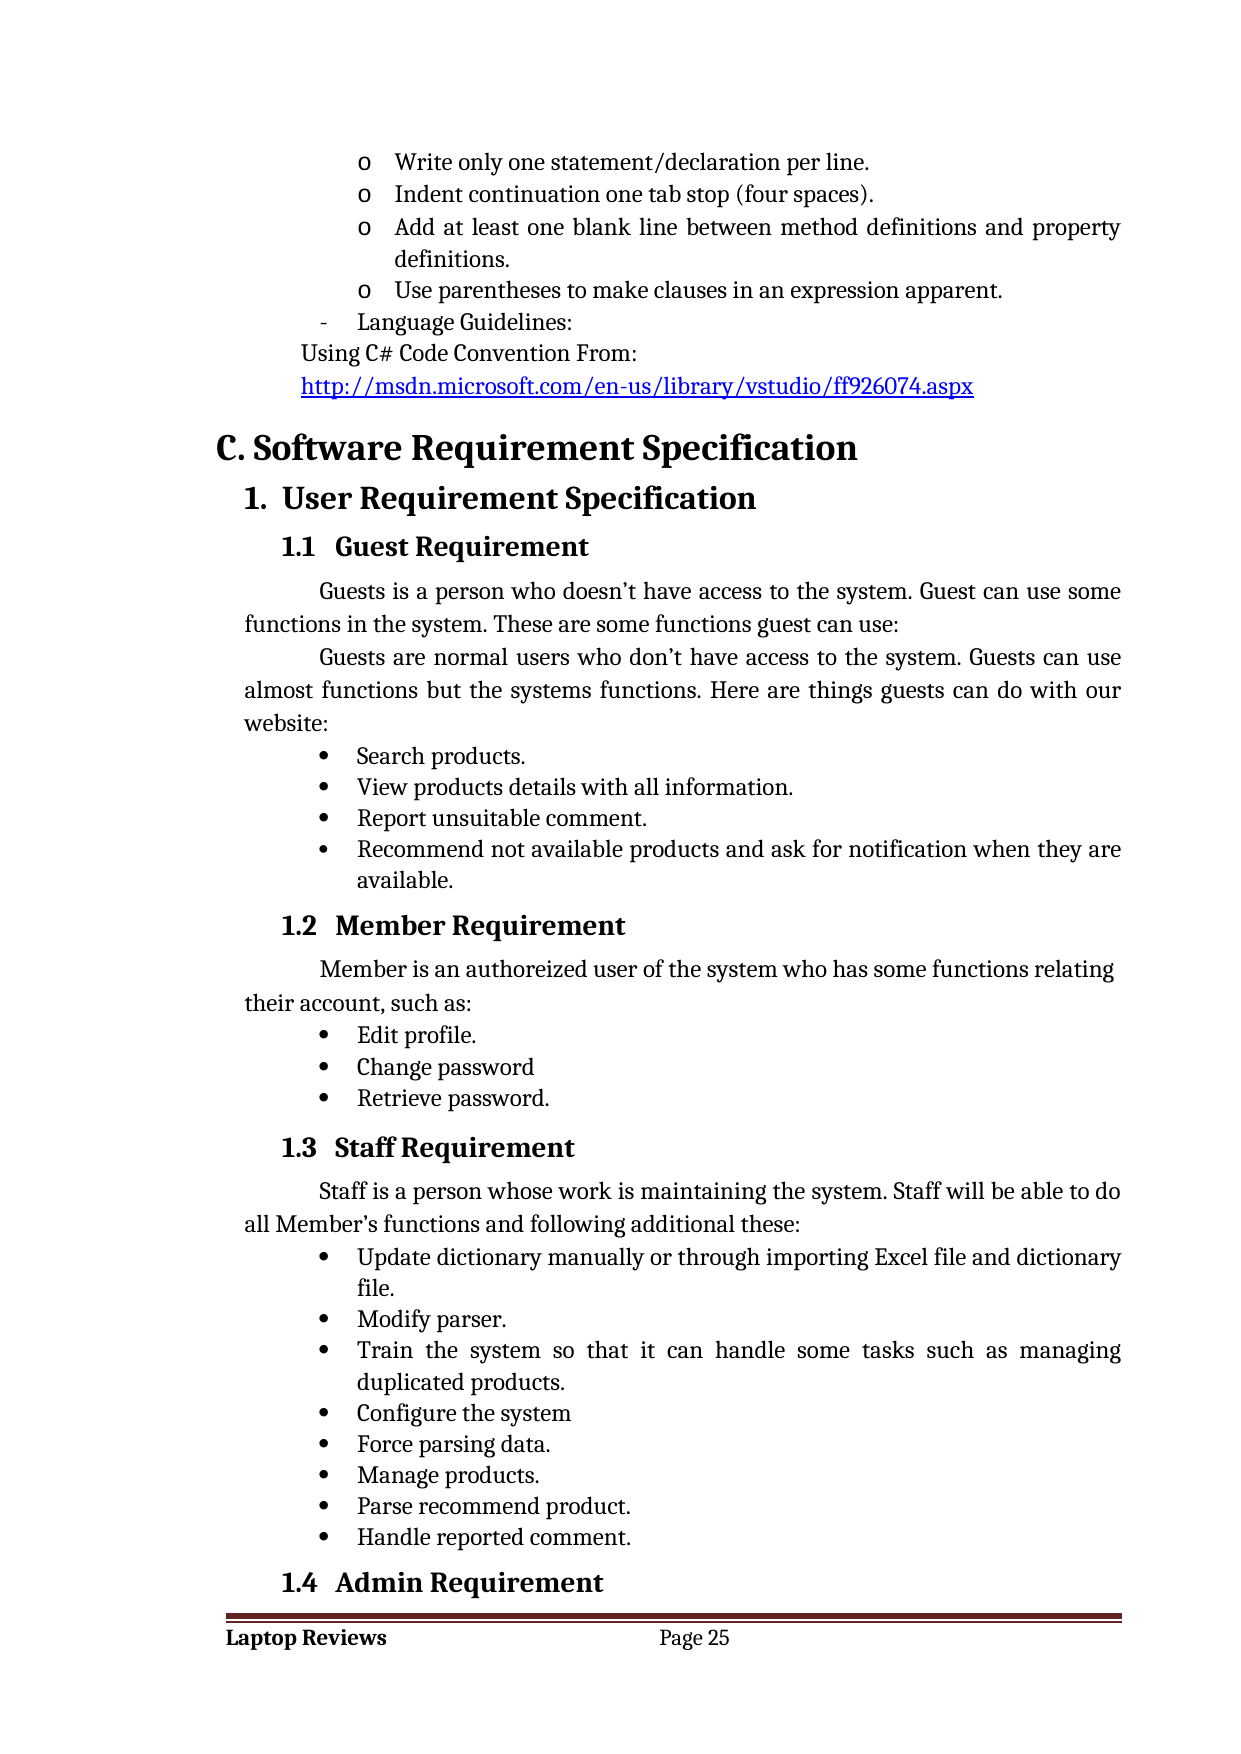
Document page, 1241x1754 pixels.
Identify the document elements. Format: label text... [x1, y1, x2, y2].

subtitle Member Requirement [282, 909, 1122, 943]
text Using C# Code Convention From: [301, 339, 1122, 368]
list Manage products. [319, 1461, 1122, 1489]
text Guests is a person who doesn’t have access to the system. Guest can use some functions in the system. These are some functions guest can use: [244, 577, 1122, 638]
list Indent continuation one tab stop (four spaces). [357, 180, 1122, 210]
list Update dictionary manually or through importing Excel file and dictionary file. [319, 1243, 1122, 1303]
list Configure the system [319, 1398, 1122, 1427]
subtitle Admin Requirement [282, 1566, 1122, 1600]
subtitle Software Requirement Specification [216, 426, 1122, 469]
text Staff is a person whose work is maintaining the system. Staff will be able to do all Member’s functions and following additional these: [244, 1177, 1122, 1239]
list Use parentheses to make clauses in an expression apparent. [357, 276, 1122, 306]
list Recommend not available products and ask for notification when they are available. [319, 835, 1122, 894]
subtitle Staff Requirement [282, 1131, 1122, 1165]
list Handle reported comment. [319, 1523, 1122, 1551]
list Language Guidelines: [319, 308, 1122, 337]
list Train the system so that it can handle some tasks such as managing duplicated products. [319, 1336, 1122, 1396]
list Search products. [319, 742, 1122, 770]
text http://msdn.microsoft.com/en-us/library/vstudio/ff926074.aspx [301, 372, 1122, 401]
subtitle Guest Requirement [282, 531, 1122, 564]
list Retrieve password. [319, 1083, 1122, 1112]
list View products details with all information. [319, 773, 1122, 801]
list Add at least one blank line between method definitions and property definitions. [357, 212, 1122, 273]
list Report unsuitable comment. [319, 804, 1122, 832]
text Member is an authoreized user of the system who has some functions relating their account, such as: [244, 955, 1122, 1017]
list Edit profile. [319, 1021, 1122, 1050]
subtitle User Requirement Specification [244, 480, 1122, 518]
list Write only one statement/declaration per line. [357, 148, 1122, 178]
list Change password [319, 1052, 1122, 1081]
list Force parsing data. [319, 1429, 1122, 1458]
list Modify parser. [319, 1305, 1122, 1334]
text Guests are normal users who don’t have access to the system. Guests can use almost functions but the systems functions. Here are things guests can do with our website: [244, 643, 1122, 737]
list Parse recommend product. [319, 1492, 1122, 1520]
